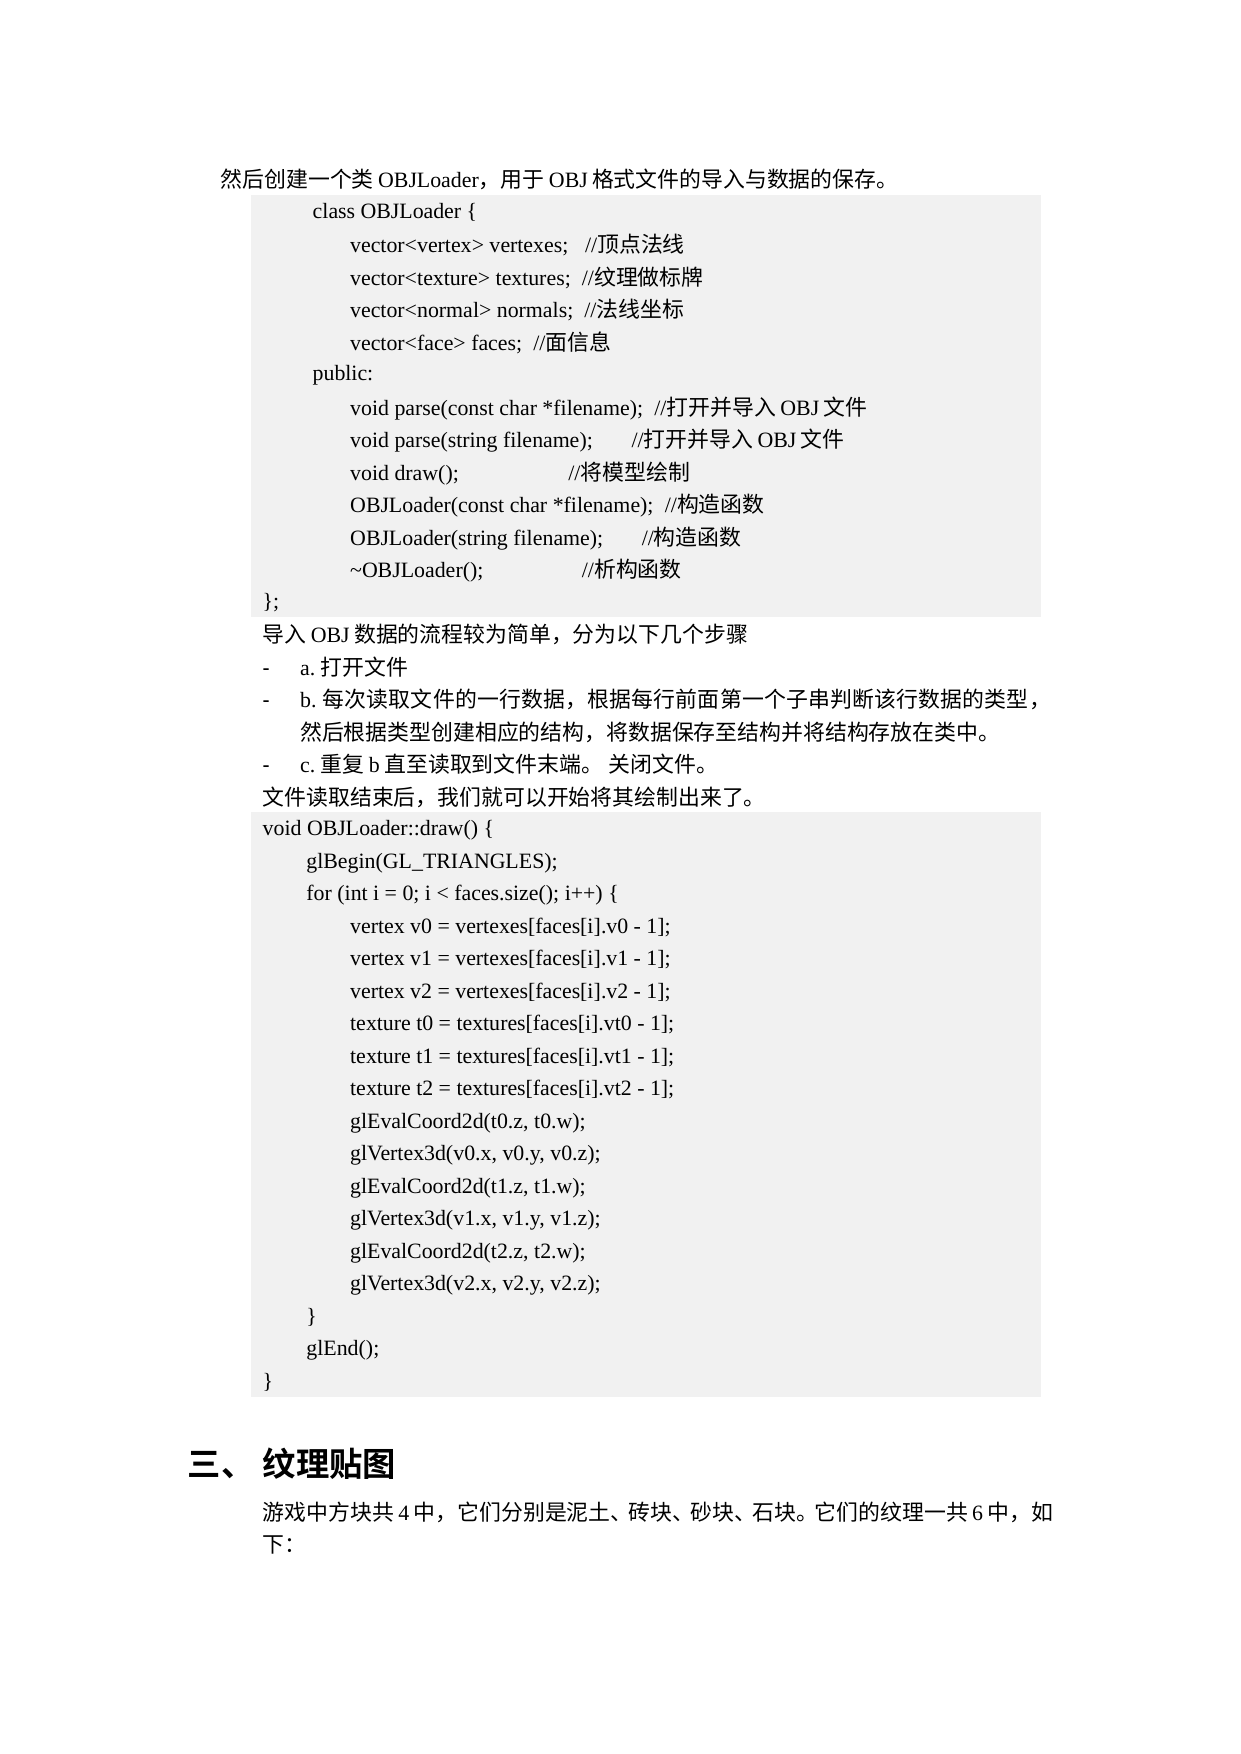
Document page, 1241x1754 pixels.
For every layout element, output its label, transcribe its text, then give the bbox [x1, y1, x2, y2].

table_header void OBJLoader::draw() { glBegin(GL_TRIANGLES); for (int i = 0; i < faces.size(); i++) { vertex v0 = vertexes[faces[i].v0 - 1]; vertex v1 = vertexes[faces[i].v1 - 1]; vertex v2 = vertexes[faces[i].v2 - 1]; texture t0 = textures[faces[i].vt0 - 1]; texture t1 = textures[faces[i].vt1 - 1]; texture t2 = textures[faces[i].vt2 - 1]; glEvalCoord2d(t0.z, t0.w); glVertex3d(v0.x, v0.y, v0.z); glEvalCoord2d(t1.z, t1.w); glVertex3d(v1.x, v1.y, v1.z); glEvalCoord2d(t2.z, t2.w); glVertex3d(v2.x, v2.y, v2.z); } glEnd(); } [251, 812, 1041, 1397]
text 然后创建一个类OBJLoader，用于OBJ格式文件的导入与数据的保存。 [187, 162, 1053, 194]
text 文件读取结束后，我们就可以开始将其绘制出来了。 [262, 779, 1053, 812]
list 纹理贴图 [187, 1429, 1053, 1494]
table_header class OBJLoader { vector<vertex> vertexes; //顶点法线 vector<texture> textures; //纹理做标牌 vector<normal> normals; //法线坐标 vector<face> faces; //面信息 public: void parse(const char *filename); //打开并导入OBJ文件 void parse(string filename); //打开并导入OBJ文件 void draw(); //将模型绘制 OBJLoader(const char *filename); //构造函数 OBJLoader(string filename); //构造函数 ~OBJLoader(); //析构函数 }; [251, 195, 1041, 617]
list a. 打开文件 [262, 649, 1053, 682]
list c. 重复b直至读取到文件末端。 关闭文件。 [262, 747, 1053, 779]
list b. 每次读取文件的一行数据，根据每行前面第一个子串判断该行数据的类型，然后根据类型创建相应的结构，将数据保存至结构并将结构存放在类中。 [262, 682, 1053, 747]
list 导入OBJ数据的流程较为简单，分为以下几个步骤 [262, 617, 1053, 649]
list 游戏中方块共4中，它们分别是泥土、砖块、砂块、石块。它们的纹理一共6中，如下： [262, 1494, 1053, 1559]
